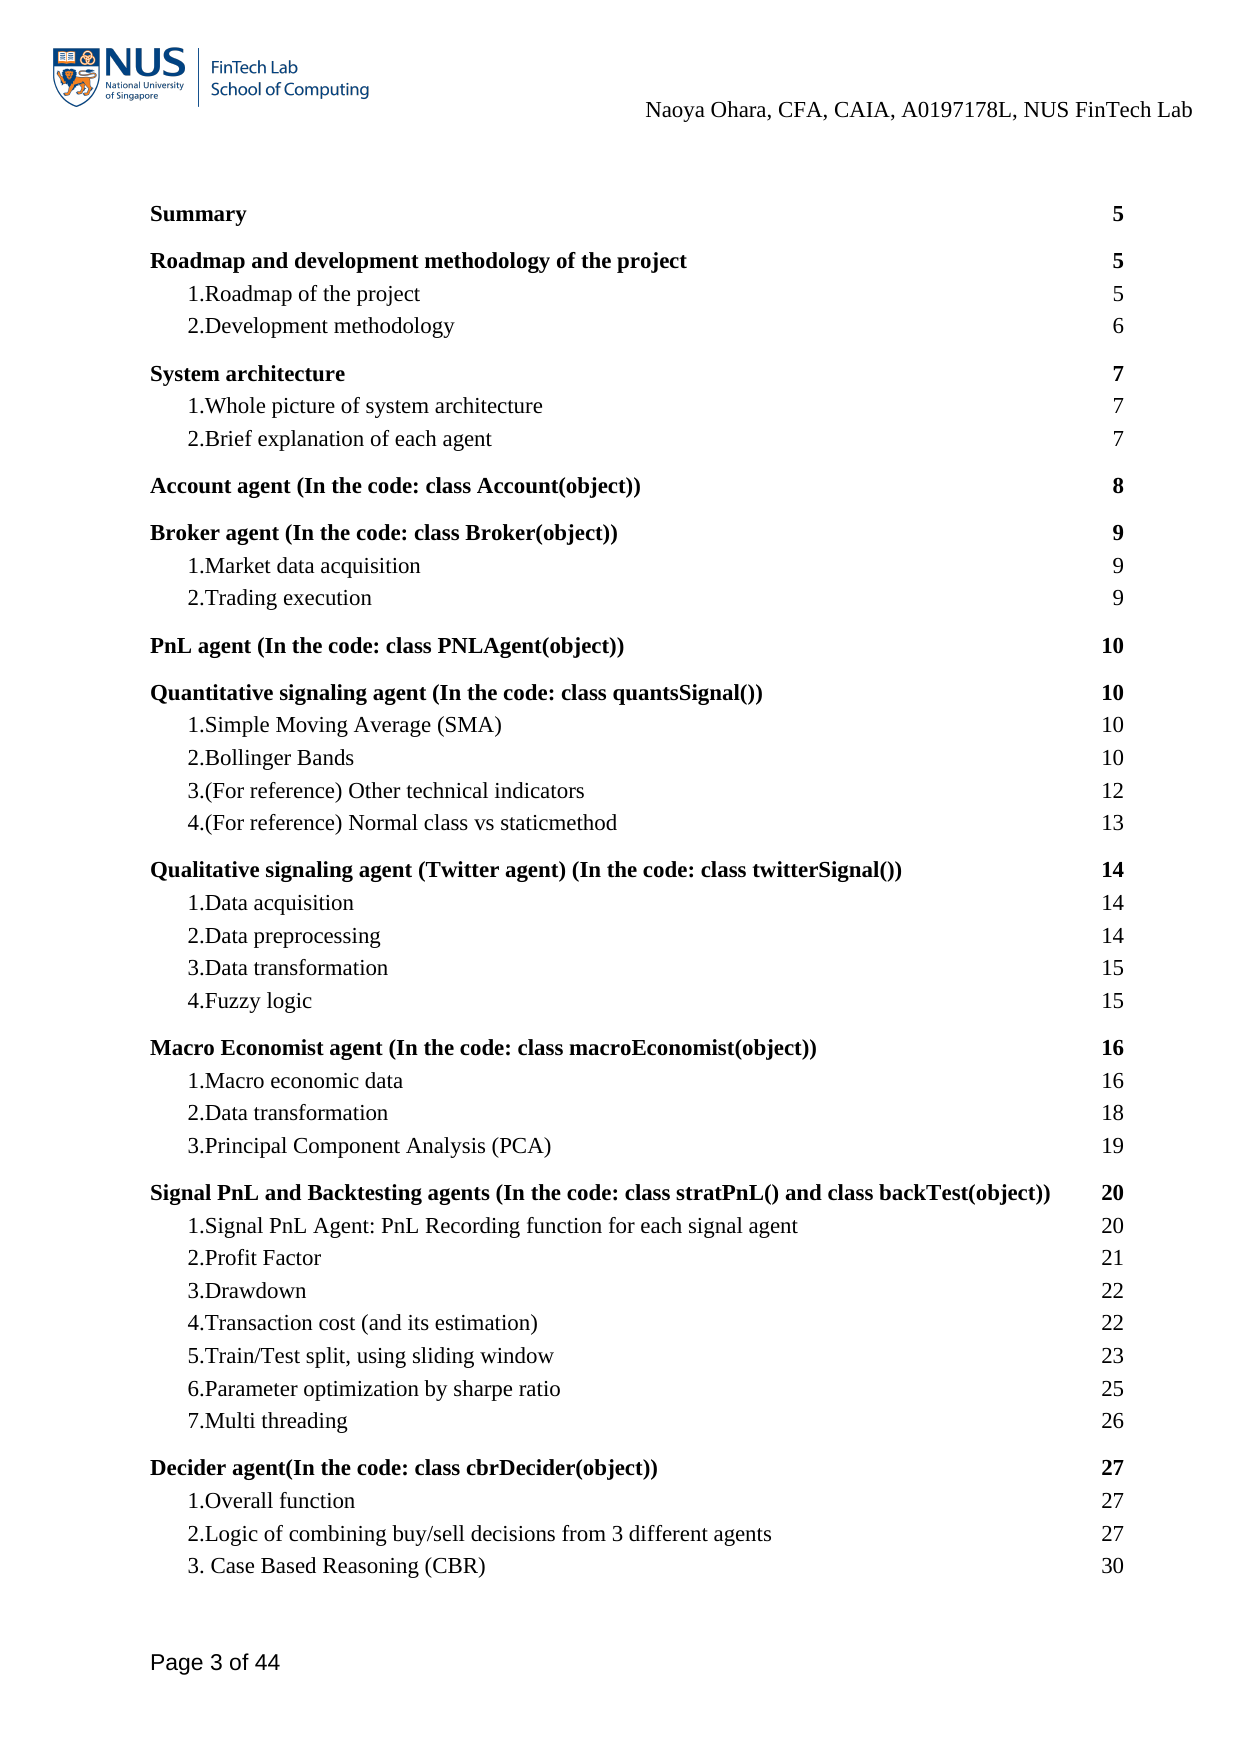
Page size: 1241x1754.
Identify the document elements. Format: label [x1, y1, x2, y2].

picture [50, 41, 371, 117]
